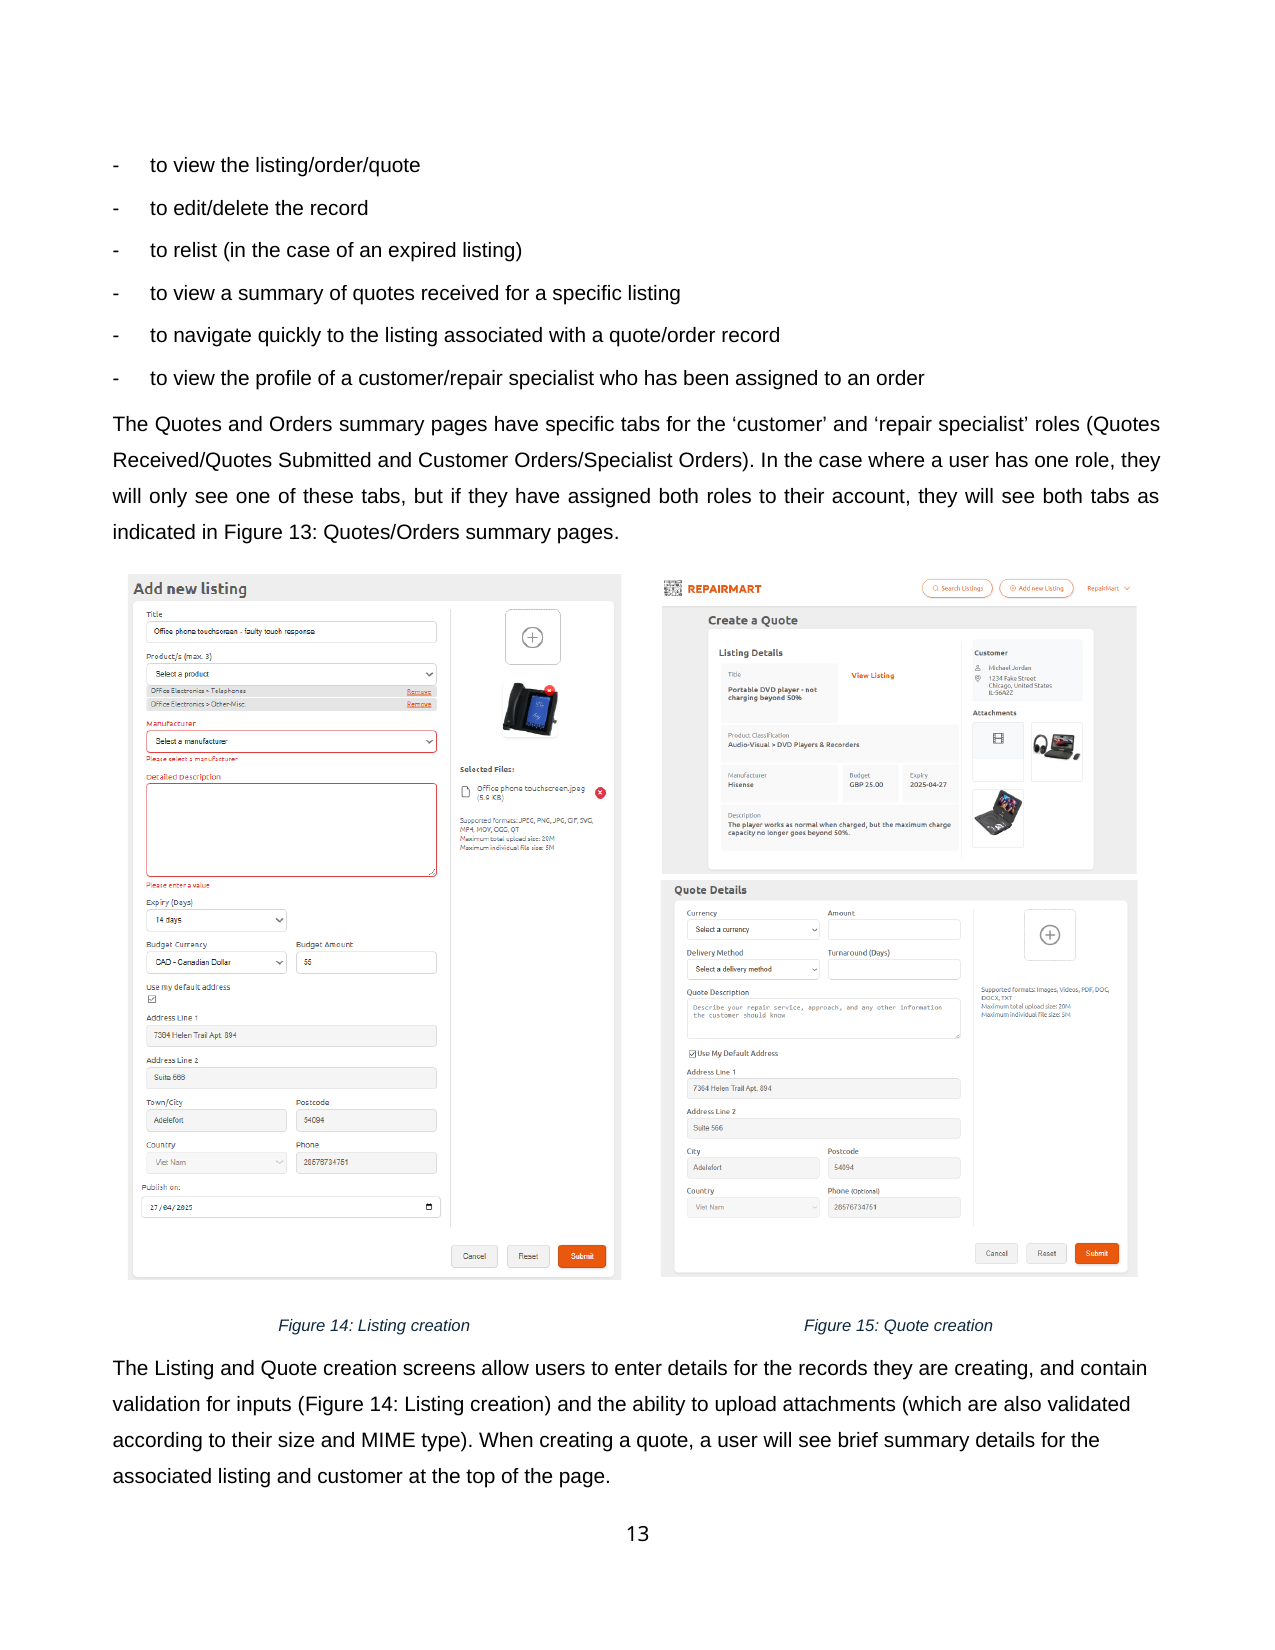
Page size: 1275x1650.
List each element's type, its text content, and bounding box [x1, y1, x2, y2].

picture [660, 880, 1138, 1277]
list to view the listing/order/quote [112, 150, 1162, 178]
list to navigate quickly to the listing associated with a quote/order record [112, 320, 1162, 349]
list to edit/delete the record [112, 193, 1162, 221]
list to relist (in the case of an expired listing) [112, 235, 1162, 264]
table_cell Figure 14: Listing creation [113, 1316, 637, 1356]
table_header [113, 562, 637, 1316]
list to view a summary of quotes received for a specific listing [112, 278, 1162, 306]
table_cell Figure 15: Quote creation [637, 1316, 1161, 1356]
picture [661, 576, 1137, 874]
picture [127, 574, 622, 1280]
text The Listing and Quote creation screens allow users to enter details for the records they are creating, and contain validation for inputs (Figure 14: Listing creation) and the ability to upload attachments (which are also validated according to their size and MIME type). When creating a quote, a user will see brief summary details for the associated listing and customer at the top of the page. [112, 1356, 1162, 1488]
text The Quotes and Orders summary pages have specific tabs for the ‘customer’ and ‘repair specialist’ roles (Quotes Received/Quotes Submitted and Customer Orders/Specialist Orders). In the case where a user has one role, they will only see one of these tabs, but if they have assigned both roles to their account, they will see both tabs as indicated in Figure 13: Quotes/Orders summary pages. [112, 412, 1162, 544]
list to view the profile of a customer/repair specialist who has been assigned to an order [112, 363, 1162, 391]
table_header [637, 562, 1161, 1316]
